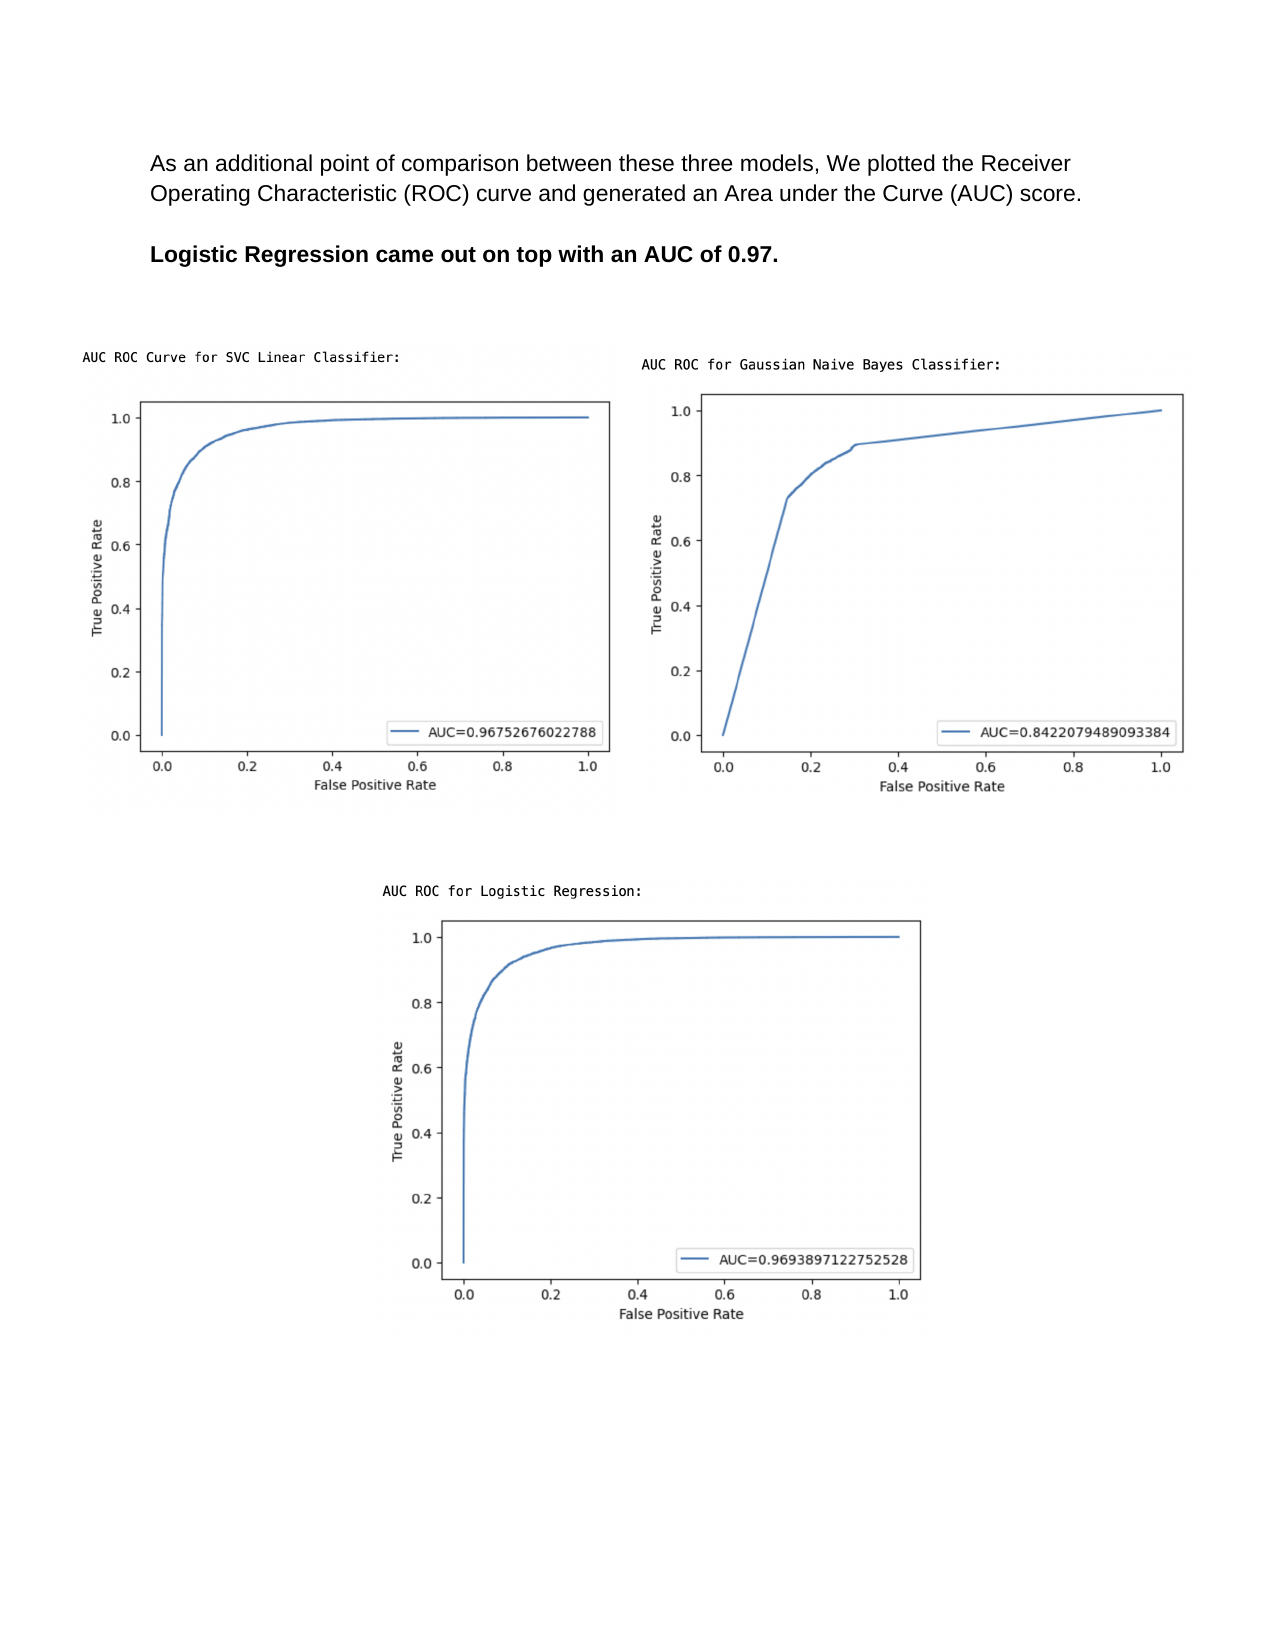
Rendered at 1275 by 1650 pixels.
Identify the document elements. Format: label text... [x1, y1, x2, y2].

picture [639, 342, 1200, 806]
text Logistic Regression came out on top with an AUC of 0.97. [150, 241, 1125, 267]
text As an additional point of comparison between these three models, We plotted the Receiver Operating Characteristic (ROC) curve and generated an Area under the Curve (AUC) score. [150, 150, 1125, 207]
picture [81, 339, 620, 815]
picture [367, 867, 940, 1335]
